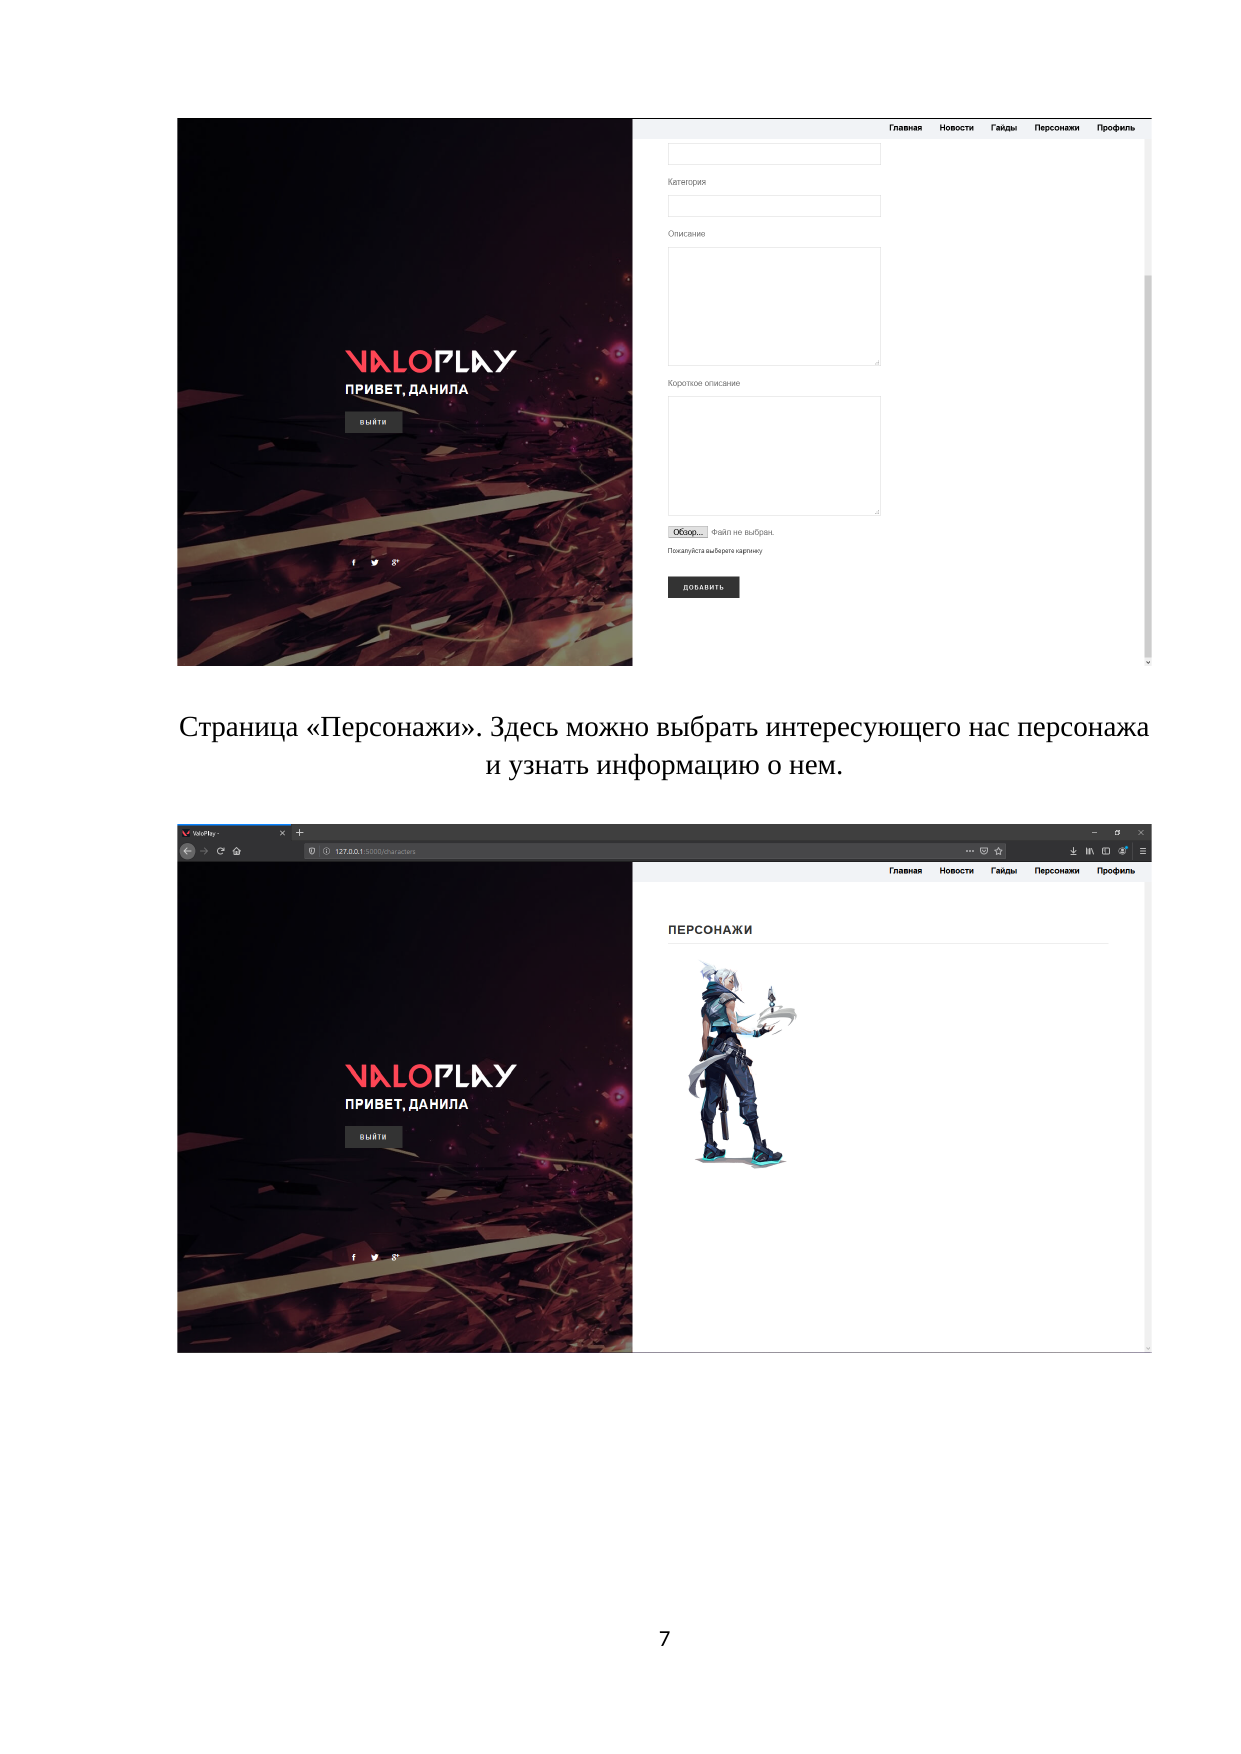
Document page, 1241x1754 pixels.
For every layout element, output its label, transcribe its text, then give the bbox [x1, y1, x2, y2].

text Страница «Персонажи». Здесь можно выбрать интересующего нас персонажа и узнать информацию о нем. [177, 709, 1152, 781]
picture [177, 118, 1152, 666]
picture [177, 824, 1152, 1353]
